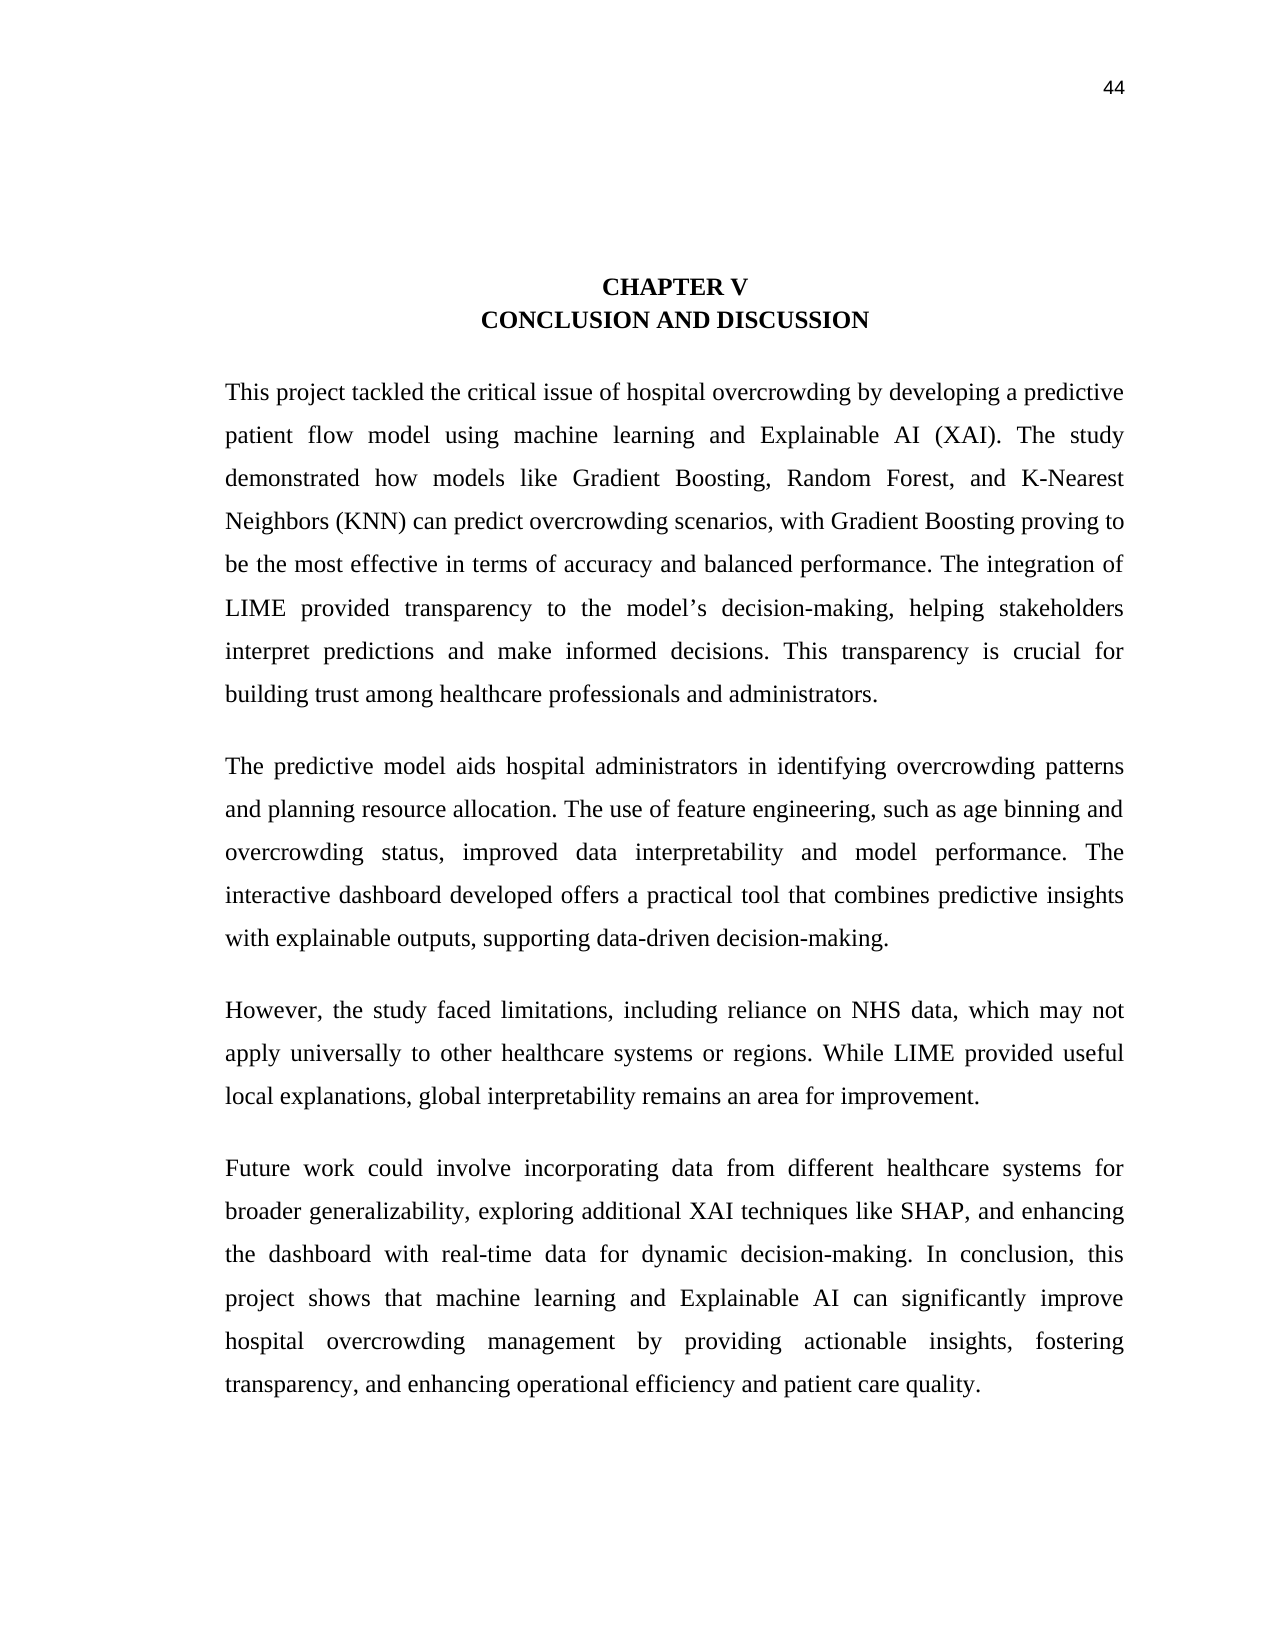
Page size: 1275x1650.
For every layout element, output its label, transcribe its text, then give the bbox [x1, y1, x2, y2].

text The predictive model aids hospital administrators in identifying overcrowding patterns and planning resource allocation. The use of feature engineering, such as age binning and overcrowding status, improved data interpretability and model performance. The interactive dashboard developed offers a practical tool that combines predictive insights with explainable outputs, supporting data-driven decision-making. [225, 751, 1125, 952]
text Future work could involve incorporating data from different healthcare systems for broader generalizability, exploring additional XAI techniques like SHAP, and enhancing the dashboard with real-time data for dynamic decision-making. In conclusion, this project shows that machine learning and Explainable AI can significantly improve hospital overcrowding management by providing actionable insights, fostering transparency, and enhancing operational efficiency and patient care quality. [225, 1153, 1125, 1398]
subtitle CHAPTER V [225, 272, 1125, 301]
subtitle CONCLUSION AND DISCUSSION [225, 305, 1125, 334]
text This project tackled the critical issue of hospital overcrowding by developing a predictive patient flow model using machine learning and Explainable AI (XAI). The study demonstrated how models like Gradient Boosting, Random Forest, and K-Nearest Neighbors (KNN) can predict overcrowding scenarios, with Gradient Boosting proving to be the most effective in terms of accuracy and balanced performance. The integration of LIME provided transparency to the model’s decision-making, helping stakeholders interpret predictions and make informed decisions. This transparency is crucial for building trust among healthcare professionals and administrators. [225, 377, 1125, 708]
text However, the study faced limitations, including reliance on NHS data, which may not apply universally to other healthcare systems or regions. While LIME provided useful local explanations, global interpretability remains an area for improvement. [225, 995, 1125, 1110]
